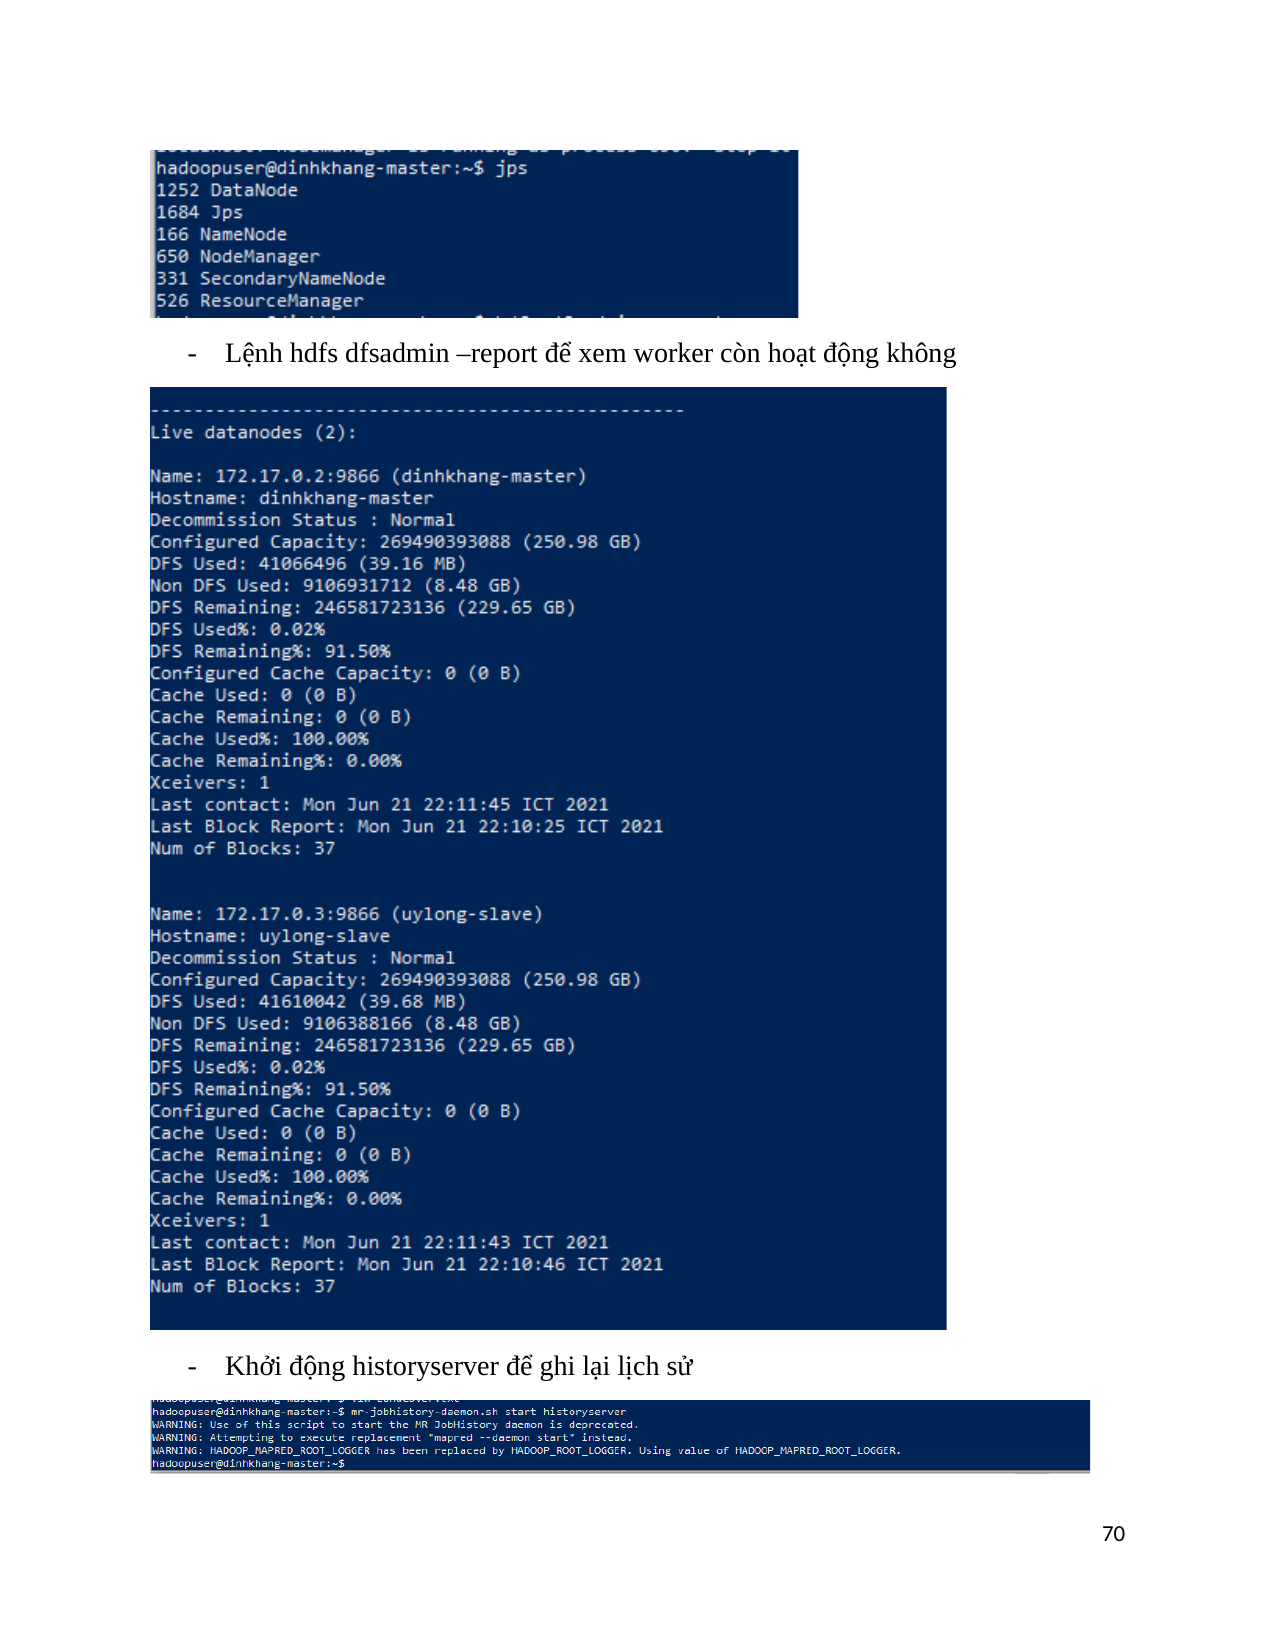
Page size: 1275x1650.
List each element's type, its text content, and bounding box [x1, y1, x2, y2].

list Khởi động historyserver để ghi lại lịch sử [187, 1348, 1125, 1381]
picture [150, 1400, 1091, 1474]
list Lệnh hdfs dfsadmin –report để xem worker còn hoạt động không [187, 336, 1125, 368]
picture [150, 387, 947, 1330]
picture [150, 150, 799, 318]
